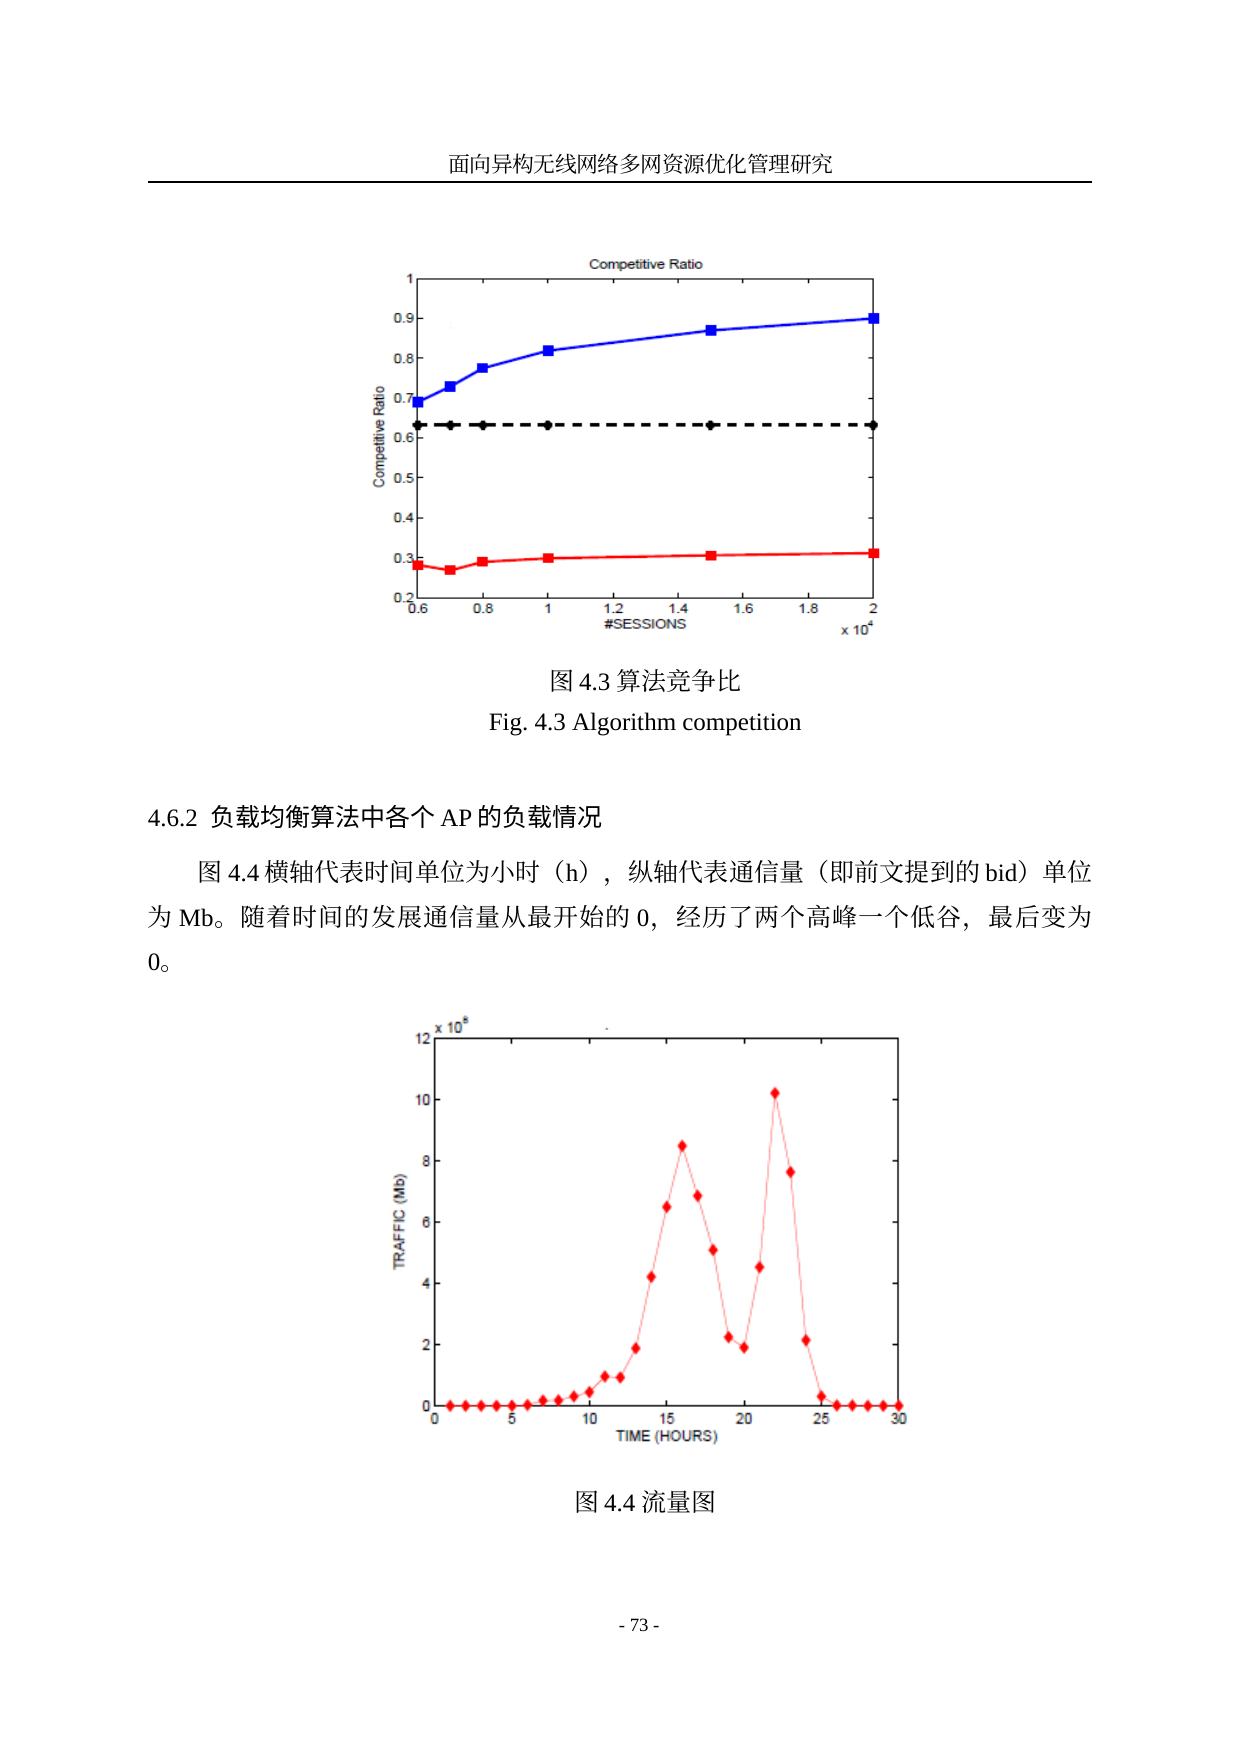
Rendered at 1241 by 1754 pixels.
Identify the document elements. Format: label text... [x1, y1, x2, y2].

picture [298, 987, 993, 1476]
text 图4.4横轴代表时间单位为小时（h），纵轴代表通信量（即前文提到的bid）单位为Mb。随着时间的发展通信量从最开始的0，经历了两个高峰一个低谷，最后变为0。 [148, 852, 1092, 978]
subtitle 4.6.2 负载均衡算法中各个AP的负载情况 [148, 798, 1092, 834]
text 图4.3 算法竞争比 [148, 662, 1092, 698]
text 图4.4 流量图 [148, 1483, 1092, 1518]
picture [258, 245, 1034, 655]
text Fig. 4.3 Algorithm competition [148, 707, 1092, 736]
